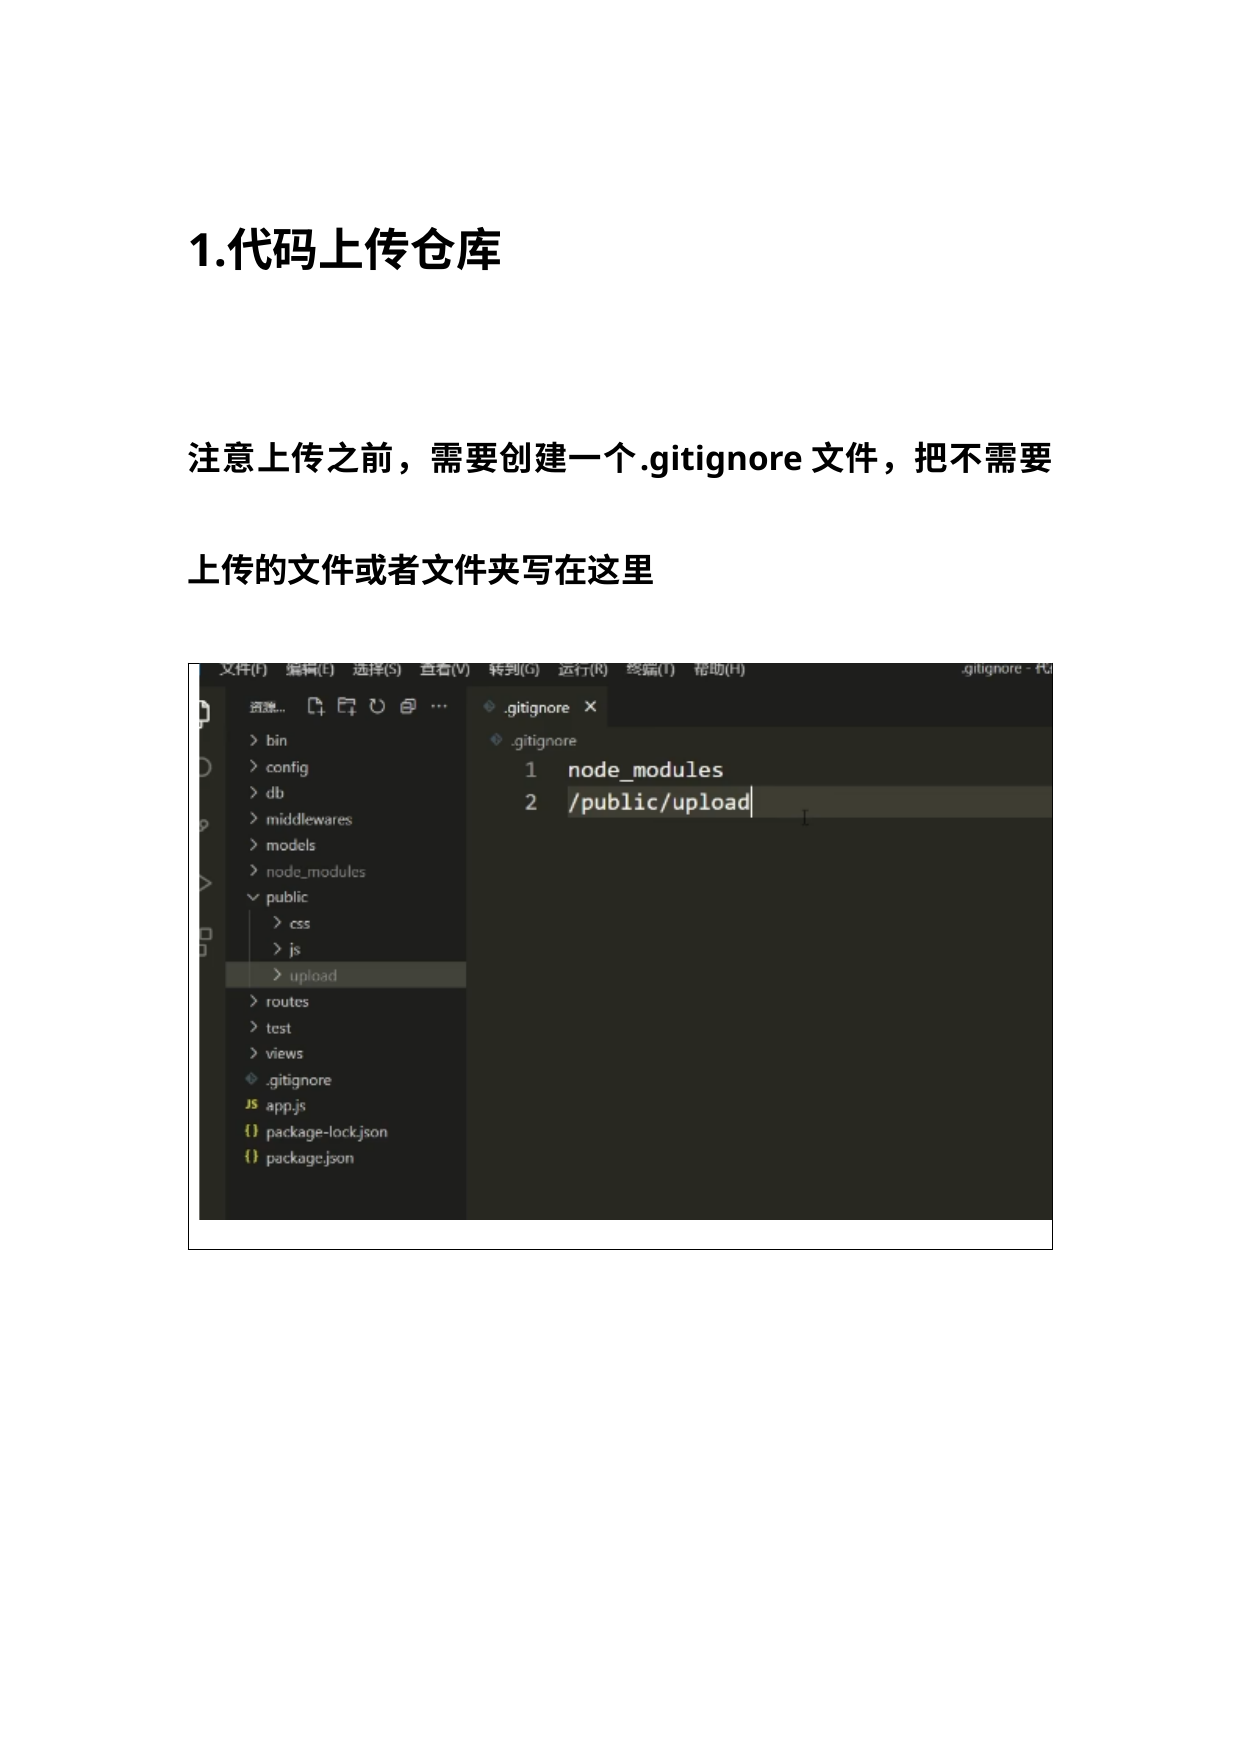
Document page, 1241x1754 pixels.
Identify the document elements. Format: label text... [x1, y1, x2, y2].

subtitle 注意上传之前，需要创建一个.gitignore文件，把不需要上传的文件或者文件夹写在这里 [187, 423, 1053, 600]
subtitle 1.代码上传仓库 [187, 197, 1053, 295]
picture [199, 663, 1053, 1220]
table_header [189, 664, 1052, 1249]
